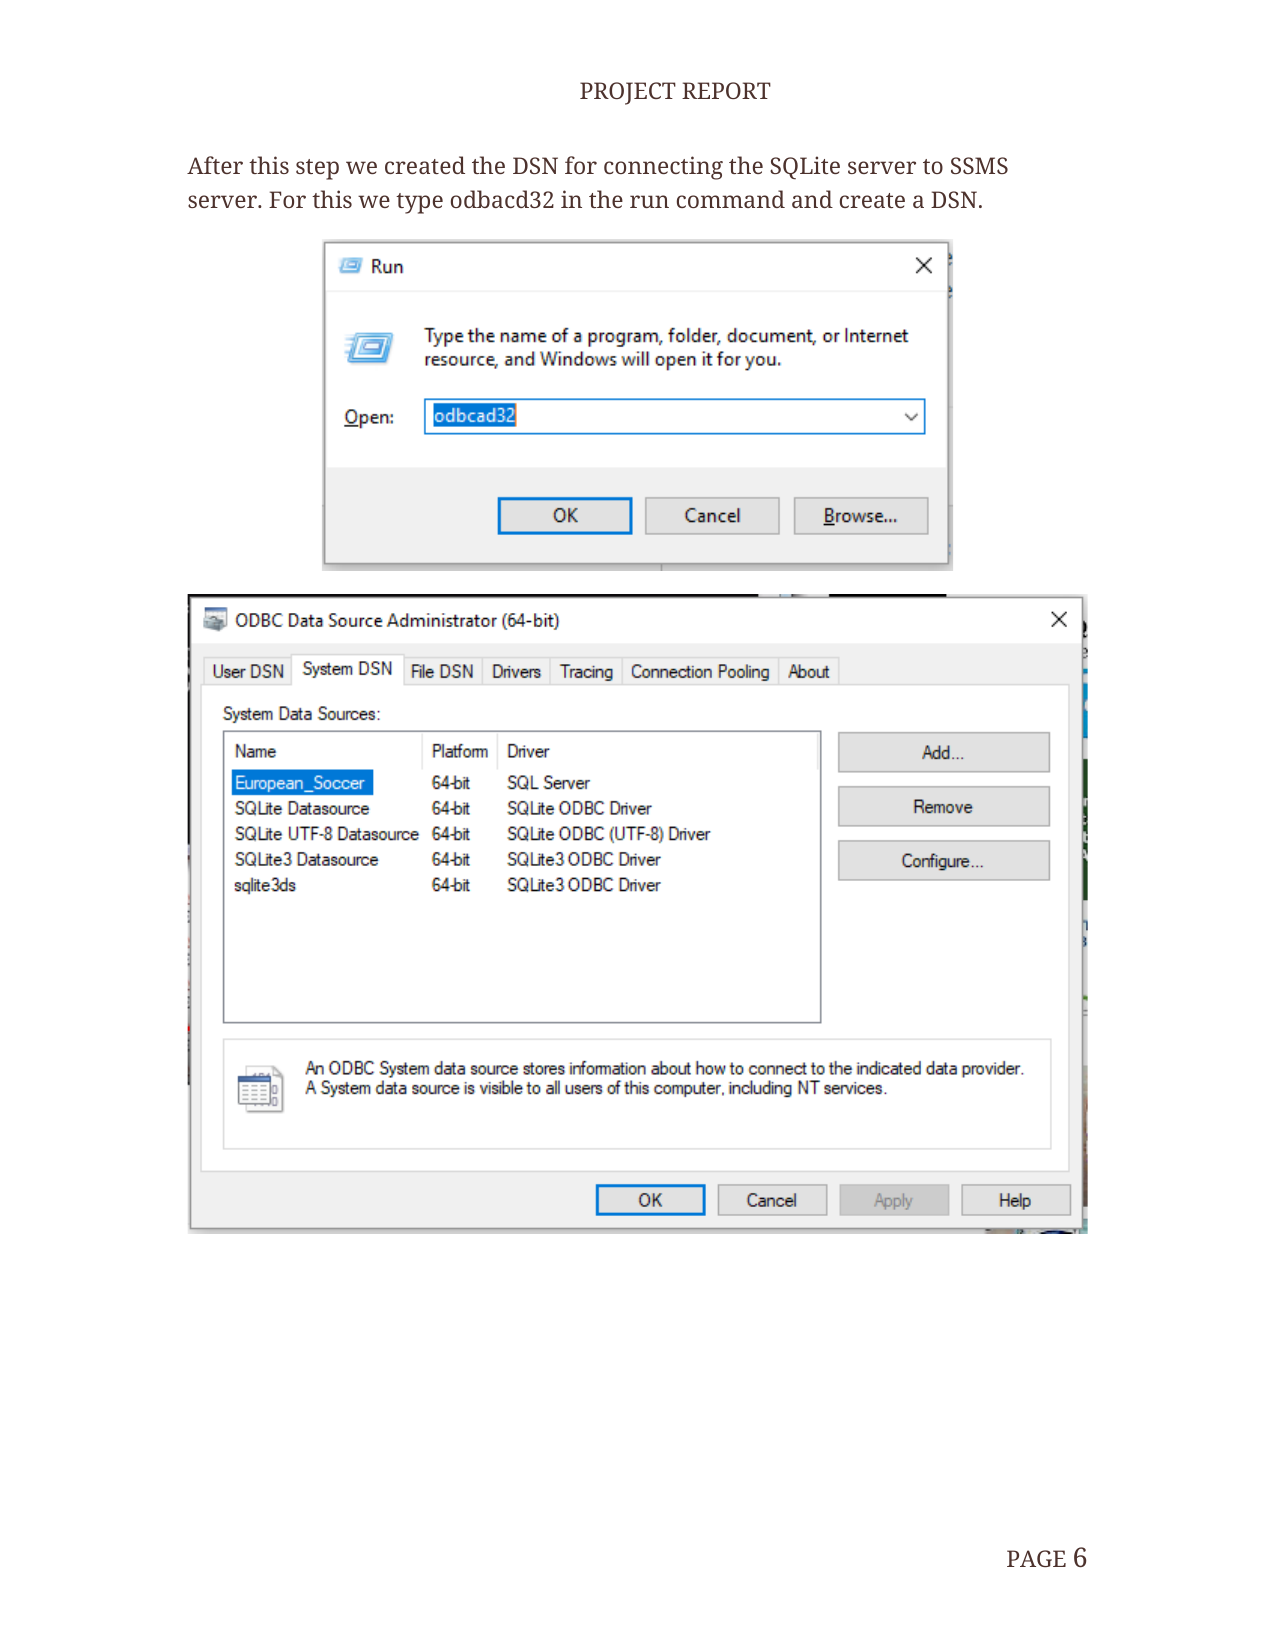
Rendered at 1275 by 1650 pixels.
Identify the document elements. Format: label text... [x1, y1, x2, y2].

picture [187, 594, 1088, 1234]
text After this step we created the DSN for connecting the SQLite server to SSMS server. For this we type odbacd32 in the run command and create a DSN. [187, 150, 1087, 216]
picture [321, 239, 954, 571]
